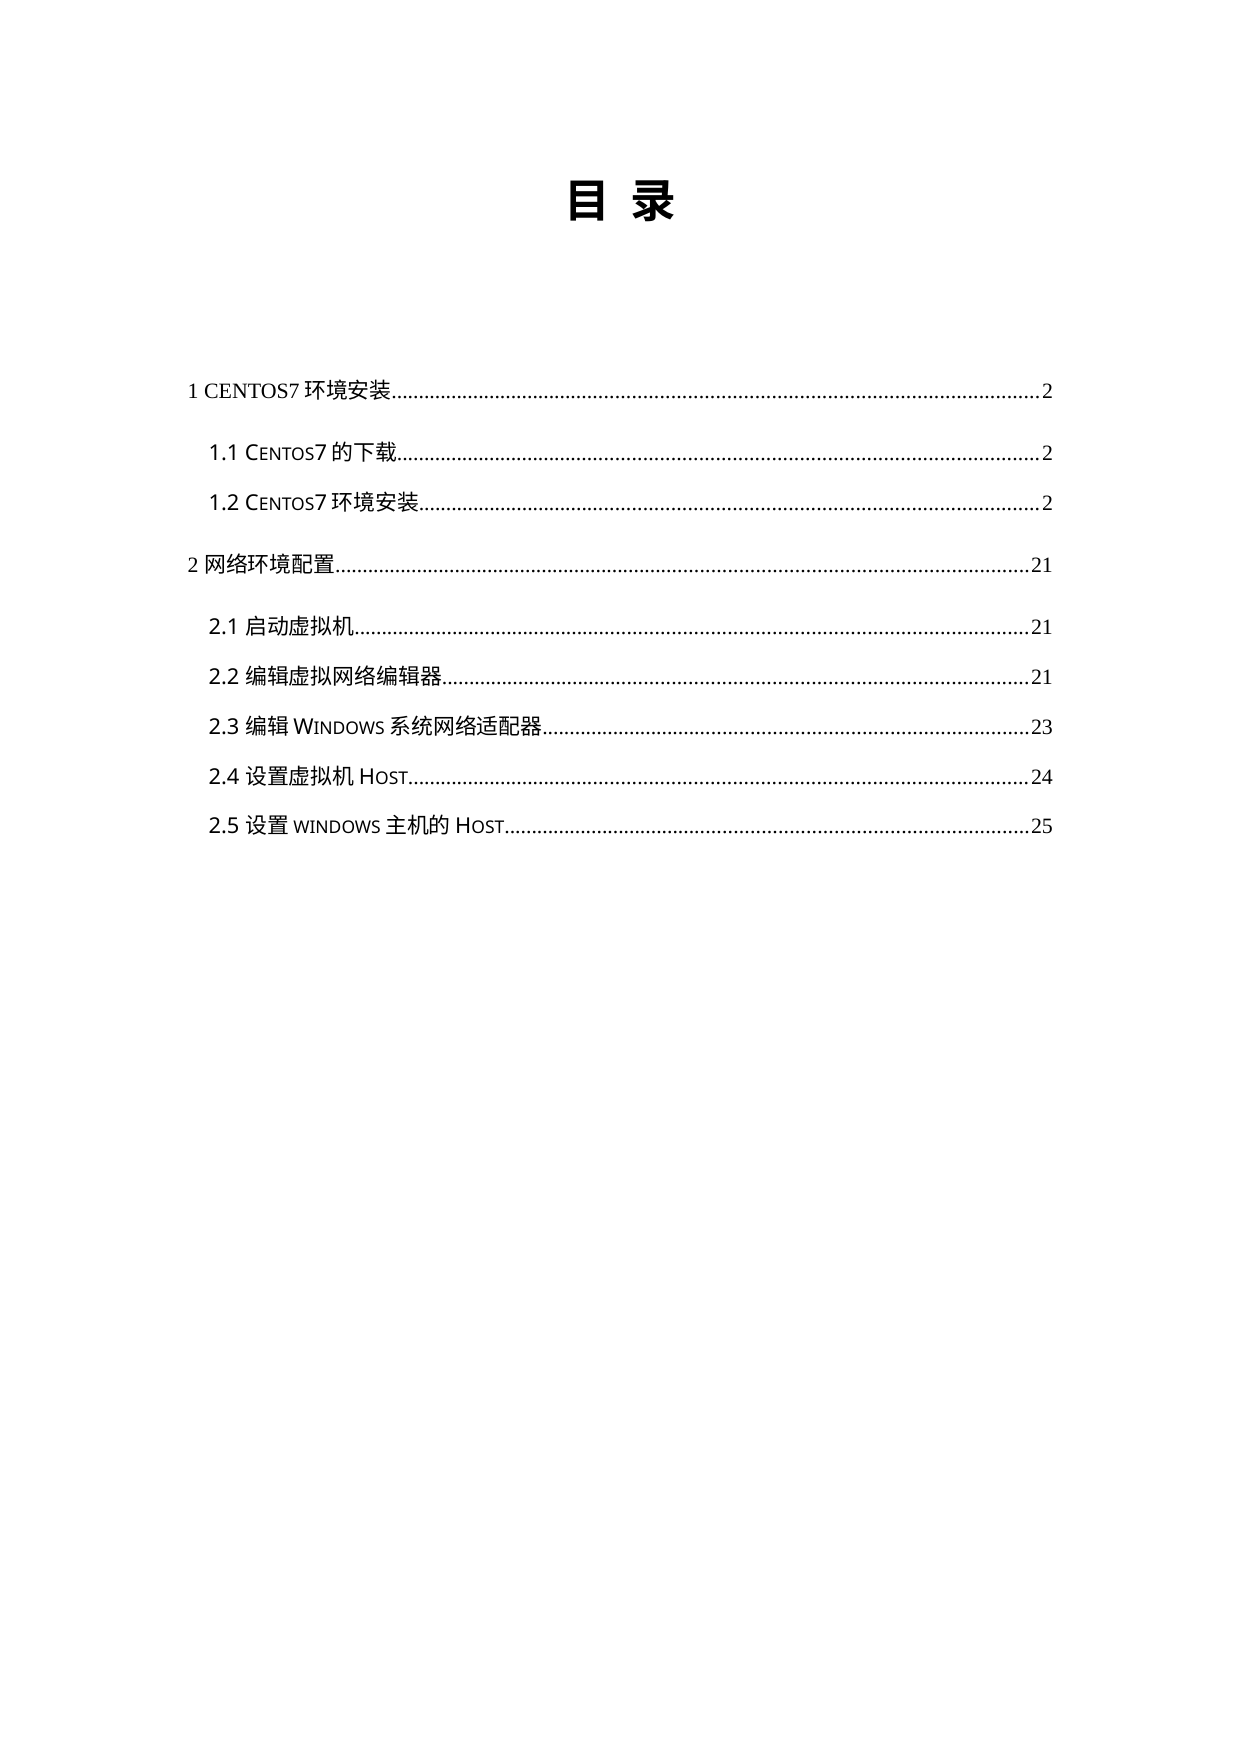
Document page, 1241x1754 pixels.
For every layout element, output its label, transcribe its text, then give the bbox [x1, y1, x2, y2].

text 2.1 启动虚拟机 21 [208, 608, 1053, 642]
text 2.2 编辑虚拟网络编辑器 21 [208, 658, 1053, 692]
text 2 网络环境配置 21 [187, 546, 1053, 580]
text 目 录 [187, 164, 1053, 232]
text 1 Centos7环境安装 2 [187, 372, 1053, 406]
text 2.5 设置windows主机的Host 25 [208, 807, 1053, 841]
text 2.3 编辑Windows系统网络适配器 23 [208, 708, 1053, 742]
text 1.2 Centos7环境安装 2 [208, 484, 1053, 518]
text 2.4 设置虚拟机Host 24 [208, 758, 1053, 792]
text 1.1 Centos7的下载 2 [208, 434, 1053, 468]
